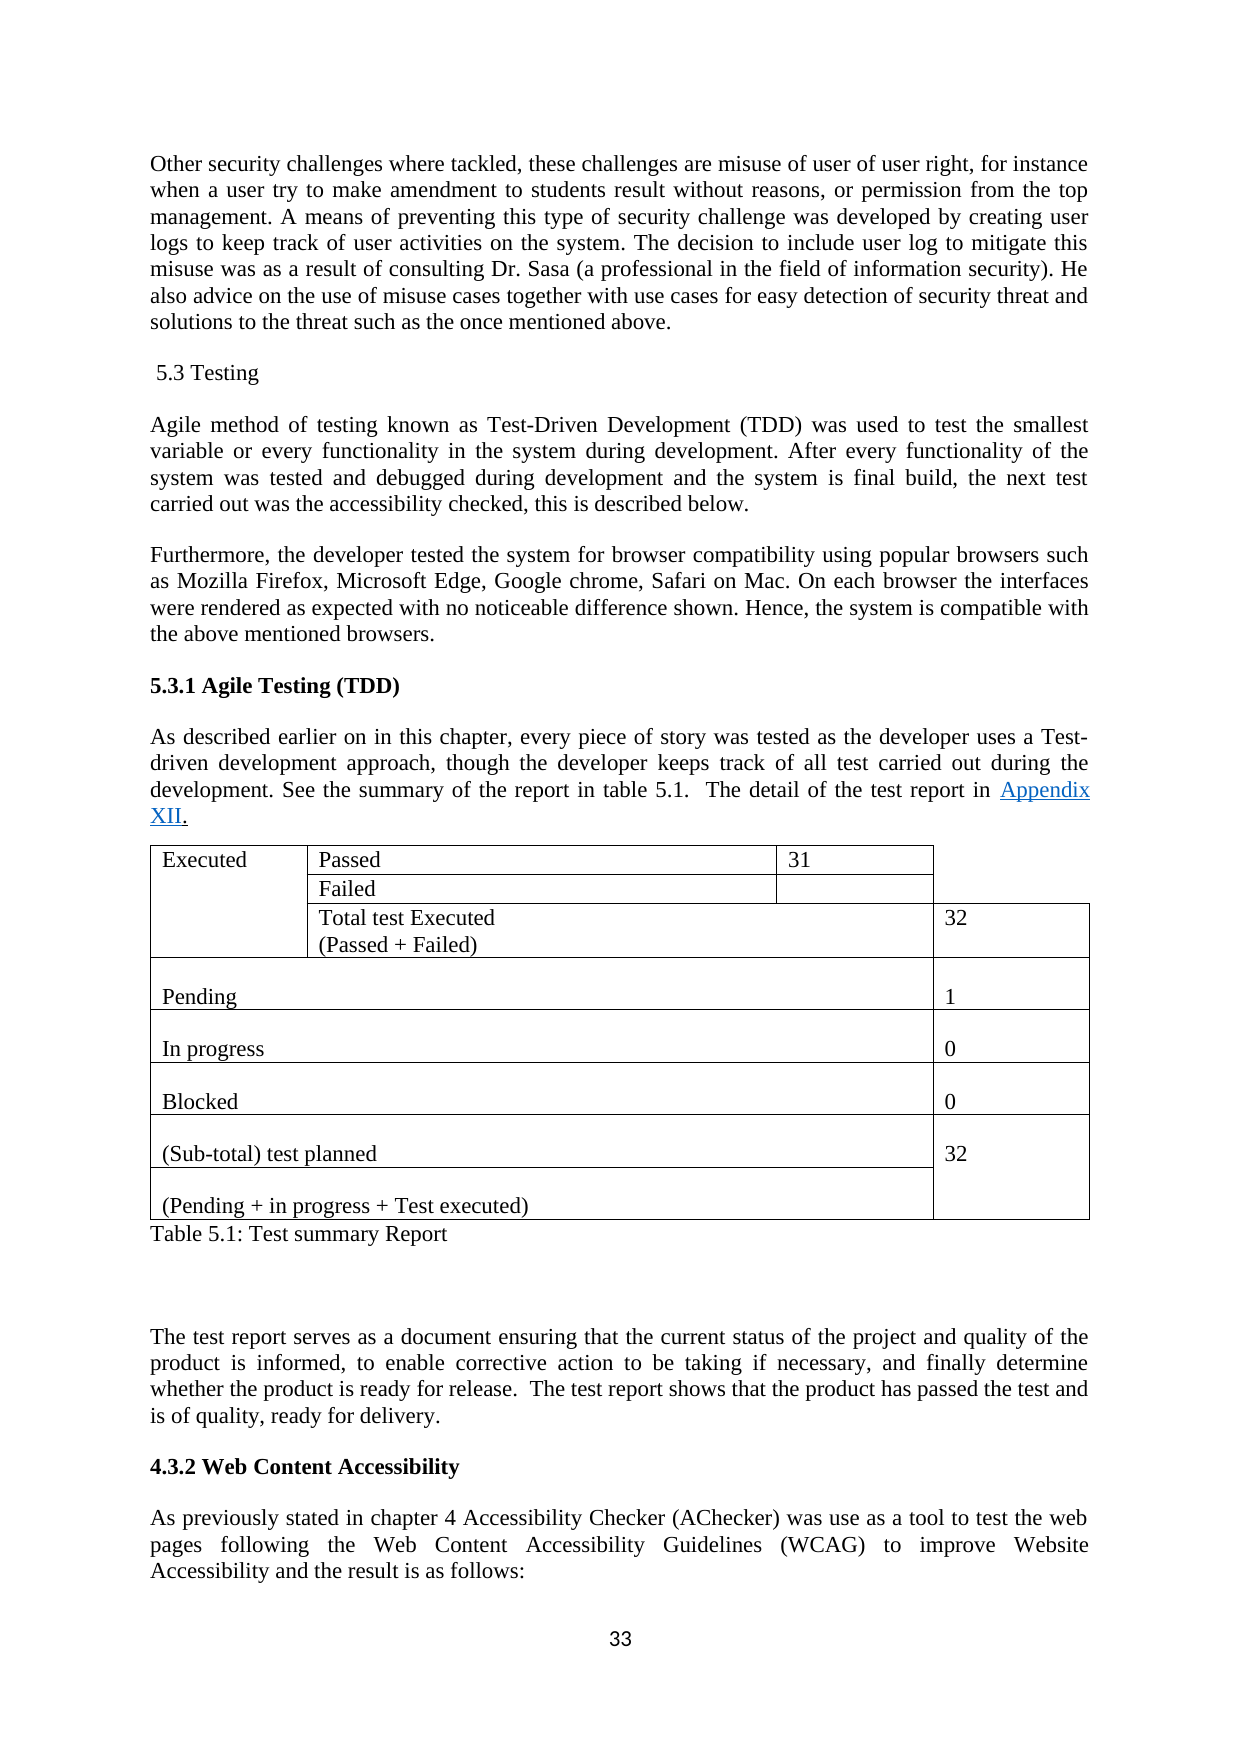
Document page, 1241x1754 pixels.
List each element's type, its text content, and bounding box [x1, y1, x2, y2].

subtitle 5.3.1 Agile Testing (TDD) [150, 672, 1090, 698]
table_cell (Pending + in progress + Test executed) [151, 1168, 933, 1219]
table_cell 1 [934, 958, 1089, 1009]
table_cell In progress [151, 1010, 933, 1062]
table_header Executed [151, 846, 307, 957]
text Table 5.1: Test summary Report [150, 1220, 1090, 1246]
table_cell Blocked [151, 1063, 933, 1114]
table_cell 32 [934, 1115, 1089, 1219]
table_header 31 [777, 846, 933, 874]
table_cell [777, 875, 933, 903]
table_cell Total test Executed (Passed + Failed) [308, 904, 933, 957]
text The test report serves as a document ensuring that the current status of the project and quality of the product is informed, to enable corrective action to be taking if necessary, and finally determine whether the product is ready for release. The test report shows that the product has passed the test and is of quality, ready for delivery. [150, 1323, 1090, 1428]
table_header Passed [308, 846, 776, 874]
table_cell 32 [934, 904, 1089, 957]
text As previously stated in chapter 4 Accessibility Checker (AChecker) was use as a tool to test the web pages following the Web Content Accessibility Guidelines (WCAG) to improve Website Accessibility and the result is as follows: [150, 1504, 1090, 1583]
table_cell Pending [151, 958, 933, 1009]
subtitle 4.3.2 Web Content Accessibility [150, 1453, 1090, 1479]
table_cell Failed [308, 875, 776, 903]
table_cell (Sub-total) test planned [151, 1115, 933, 1167]
table_cell 0 [934, 1063, 1089, 1114]
text Other security challenges where tackled, these challenges are misuse of user of user right, for instance when a user try to make amendment to students result without reasons, or permission from the top management. A means of preventing this type of security challenge was developed by creating user logs to keep track of user activities on the system. The decision to include user log to mitigate this misuse was as a result of consulting Dr. Sasa (a professional in the field of information security). He also advice on the use of misuse cases together with use cases for easy detection of security threat and solutions to the threat such as the once mentioned above. [150, 150, 1090, 334]
subtitle 5.3 Testing [150, 359, 1090, 386]
table_cell 0 [934, 1010, 1089, 1062]
text As described earlier on in this chapter, every piece of story was tested as the developer uses a Test-driven development approach, though the developer keeps track of all test carried out during the development. See the summary of the report in table 5.1. The detail of the test report in Appendix XII. [150, 723, 1090, 828]
text Furthermore, the developer tested the system for browser compatibility using popular browsers such as Mozilla Firefox, Microsoft Edge, Google chrome, Safari on Mac. On each browser the interfaces were rendered as expected with no noticeable difference shown. Hence, the system is compatible with the above mentioned browsers. [150, 541, 1090, 647]
text Agile method of testing known as Test-Driven Development (TDD) was used to test the smallest variable or every functionality in the system during development. After every functionality of the system was tested and debugged during development and the system is final build, the next test carried out was the accessibility checked, this is described below. [150, 411, 1090, 516]
